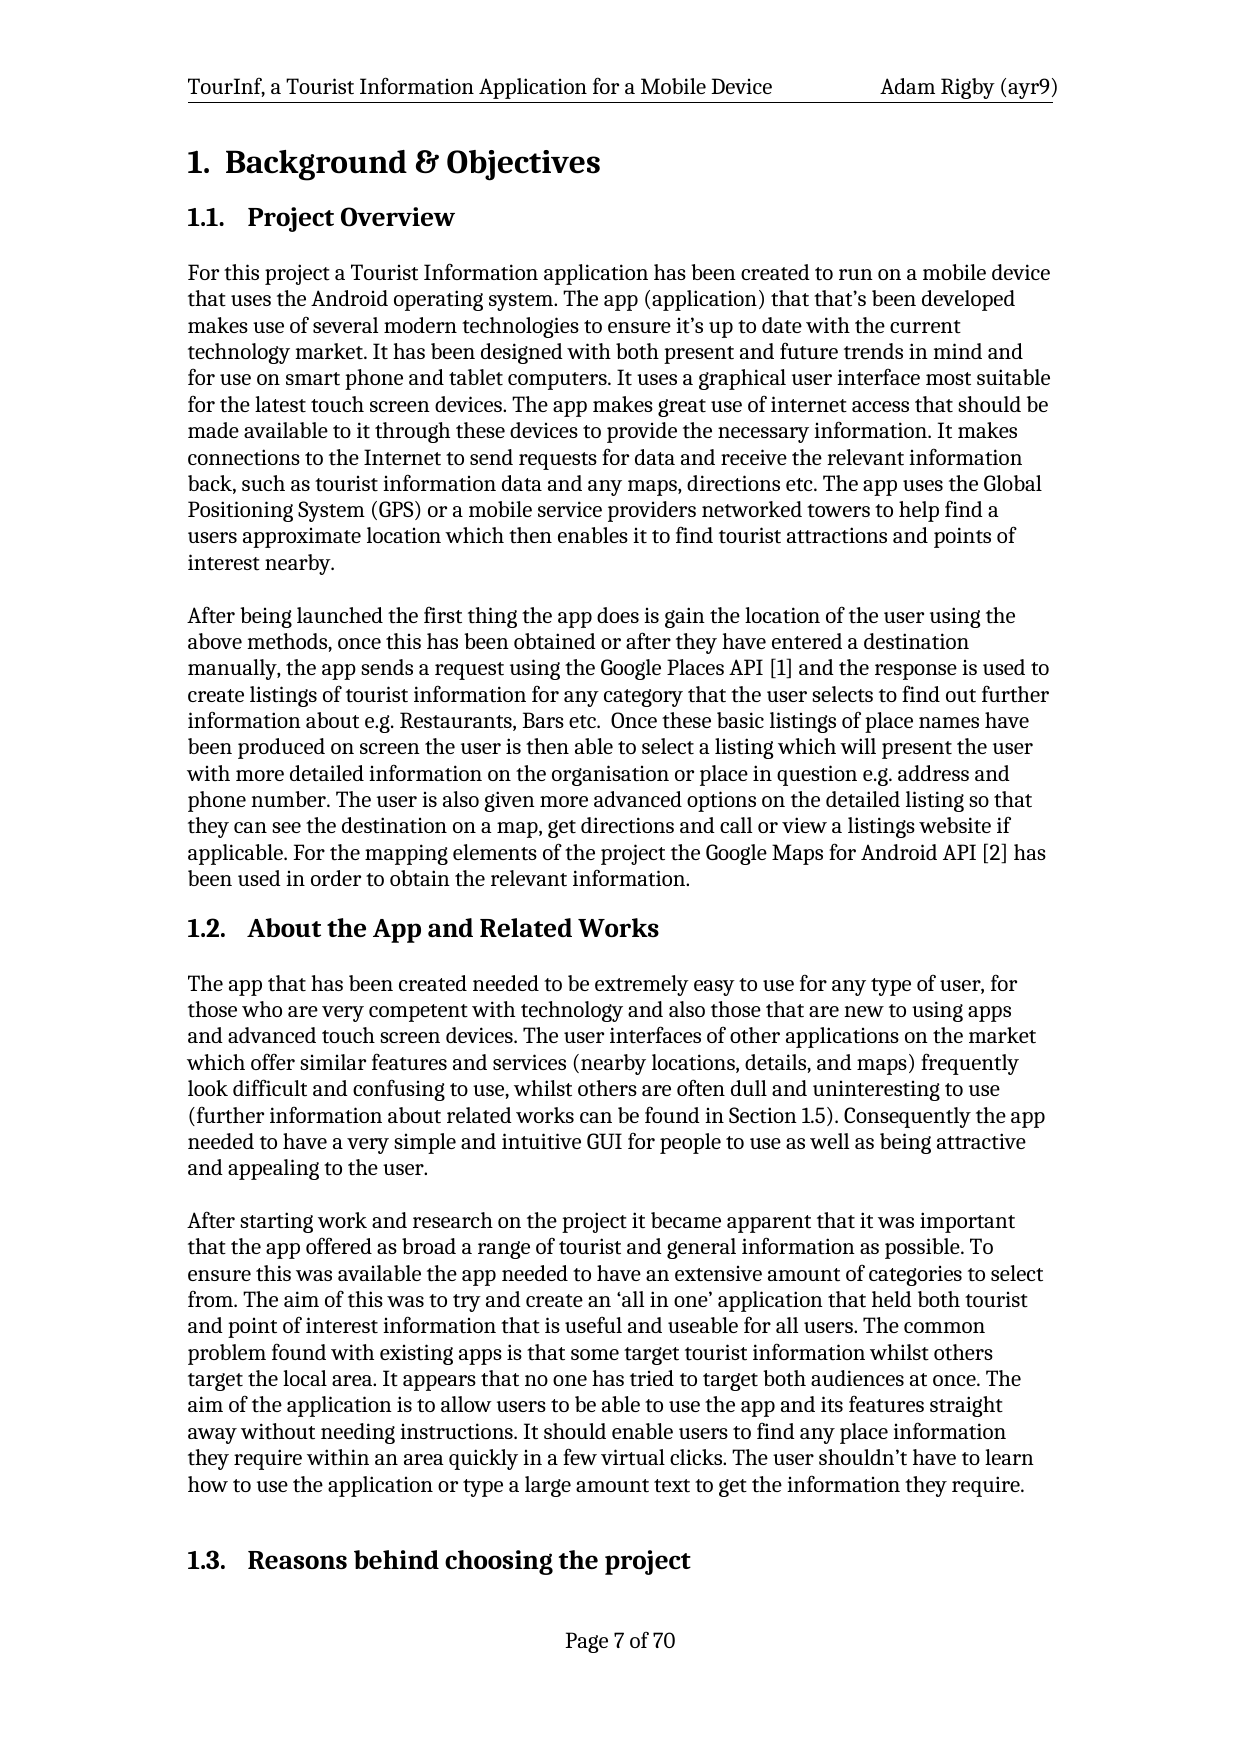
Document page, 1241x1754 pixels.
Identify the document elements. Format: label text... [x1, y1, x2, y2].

text For this project a Tourist Information application has been created to run on a mobile device that uses the Android operating system. The app (application) that that’s been developed makes use of several modern technologies to ensure it’s up to date with the current technology market. It has been designed with both present and future trends in mind and for use on smart phone and tablet computers. It uses a graphical user interface most suitable for the latest touch screen devices. The app makes great use of internet access that should be made available to it through these devices to provide the necessary information. It makes connections to the Internet to send requests for data and receive the relevant information back, such as tourist information data and any maps, directions etc. The app uses the Global Positioning System (GPS) or a mobile service providers networked towers to help find a users approximate location which then enables it to find tourist attractions and points of interest nearby. [187, 260, 1053, 576]
subtitle Background & Objectives [187, 143, 1053, 181]
subtitle Reasons behind choosing the project [187, 1545, 1053, 1576]
subtitle Project Overview [187, 202, 1053, 233]
subtitle About the App and Related Works [187, 913, 1053, 944]
text The app that has been created needed to be extremely easy to use for any type of user, for those who are very competent with technology and also those that are new to using apps and advanced touch screen devices. The user interfaces of other applications on the market which offer similar features and services (nearby locations, details, and maps) frequently look difficult and confusing to use, whilst others are often dull and uninteresting to use (further information about related works can be found in Section 1.5). Consequently the app needed to have a very simple and intuitive GUI for people to use as well as being attractive and appealing to the user. [187, 971, 1053, 1181]
text After starting work and research on the project it became apparent that it was important that the app offered as broad a range of tourist and general information as possible. To ensure this was available the app needed to have an extensive amount of categories to select from. The aim of this was to try and create an ‘all in one’ application that held both tourist and point of interest information that is useful and useable for all users. The common problem found with existing apps is that some target tourist information whilst others target the local area. It appears that no one has tried to target both audiences at once. The aim of the application is to allow users to be able to use the app and its features straight away without needing instructions. It should enable users to find any place information they require within an area quickly in a few virtual clicks. The user shouldn’t have to learn how to use the application or type a large amount text to get the information they require. [187, 1208, 1053, 1498]
text After being launched the first thing the app does is gain the location of the user using the above methods, once this has been obtained or after they have entered a destination manually, the app sends a request using the Google Places API [1] and the response is used to create listings of tourist information for any category that the user selects to find out further information about e.g. Restaurants, Bars etc. Once these basic listings of place names have been produced on screen the user is then able to select a listing which will present the user with more detailed information on the organisation or place in question e.g. address and phone number. The user is also given more advanced options on the detailed listing so that they can see the destination on a map, get directions and call or view a listings website if applicable. For the mapping elements of the project the Google Maps for Android API [2] has been used in order to obtain the relevant information. [187, 602, 1053, 892]
